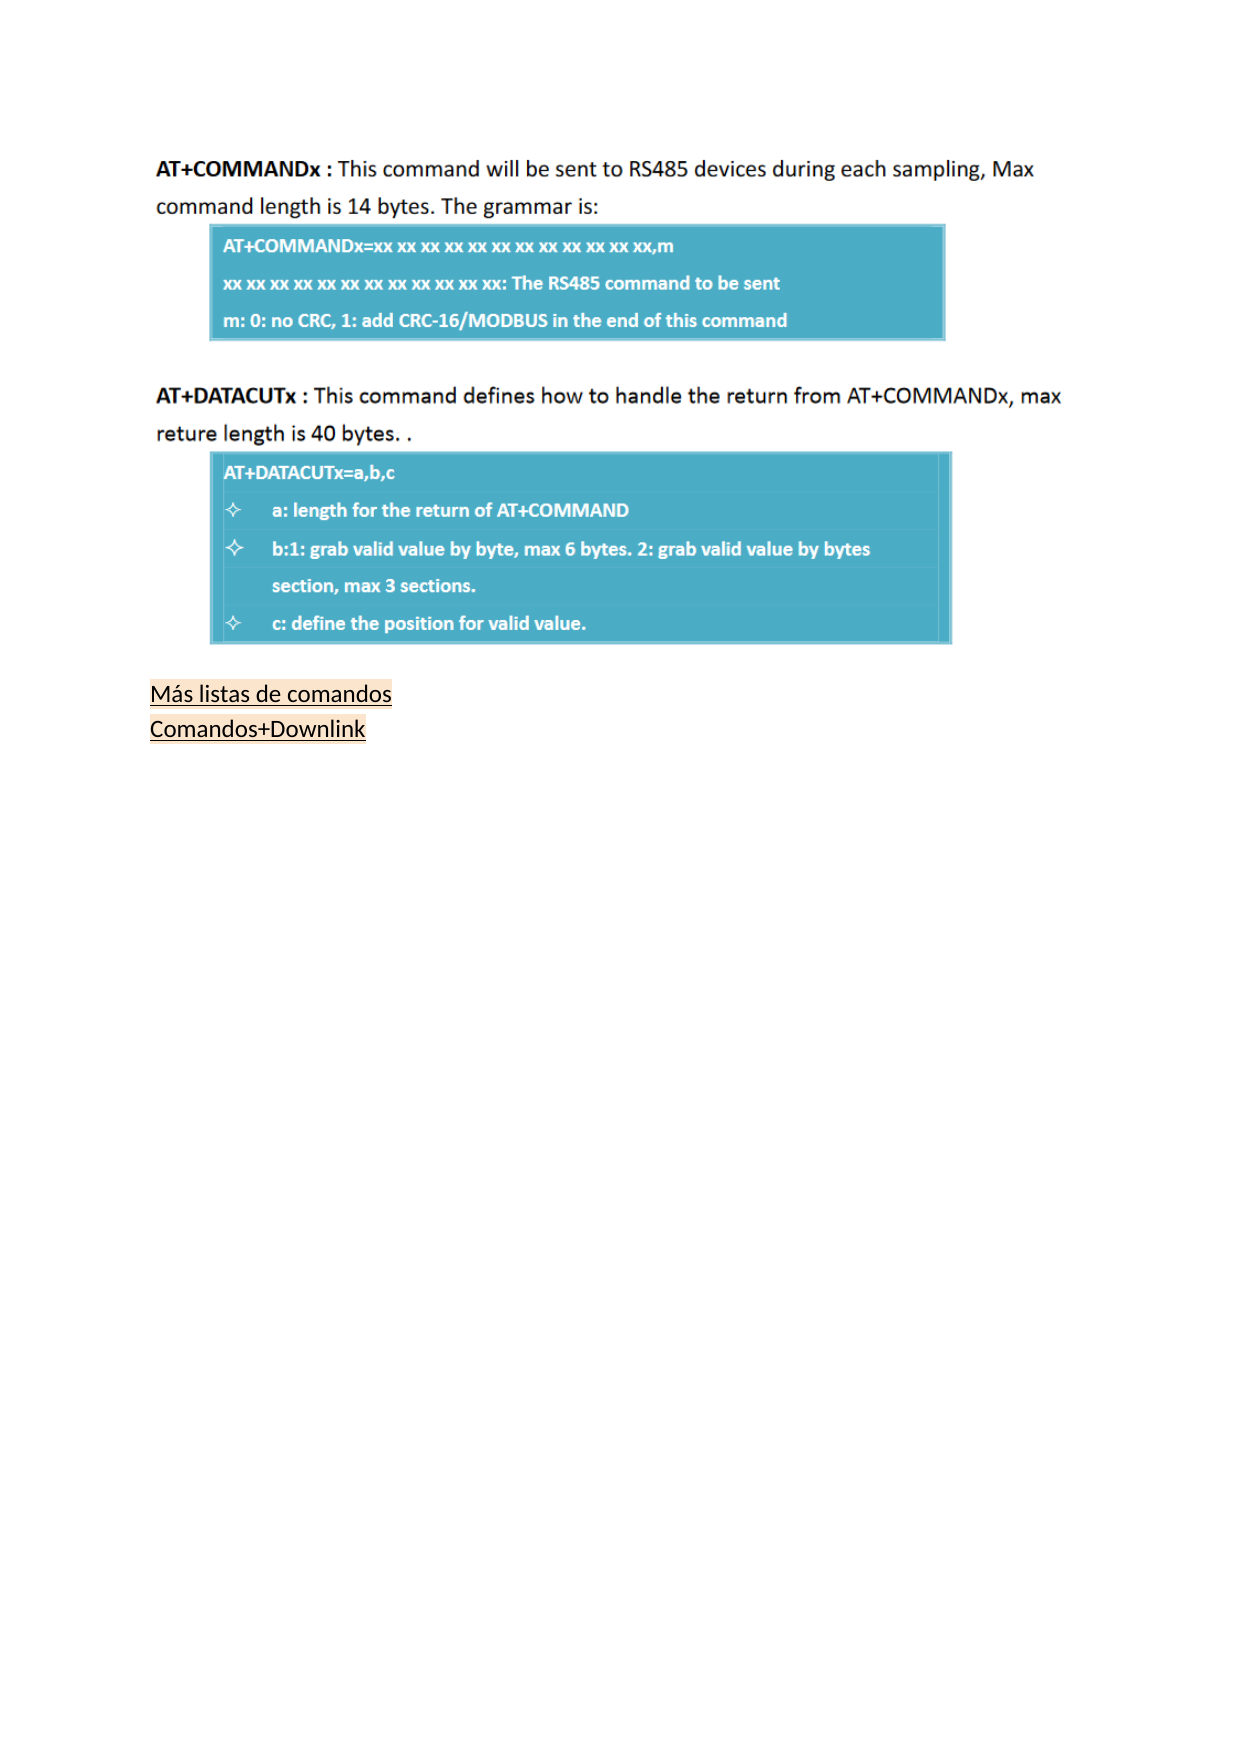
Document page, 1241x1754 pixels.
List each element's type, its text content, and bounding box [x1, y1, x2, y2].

text Más listas de comandos Comandos+Downlink [150, 678, 1090, 744]
picture [150, 150, 1091, 348]
picture [150, 376, 1091, 650]
